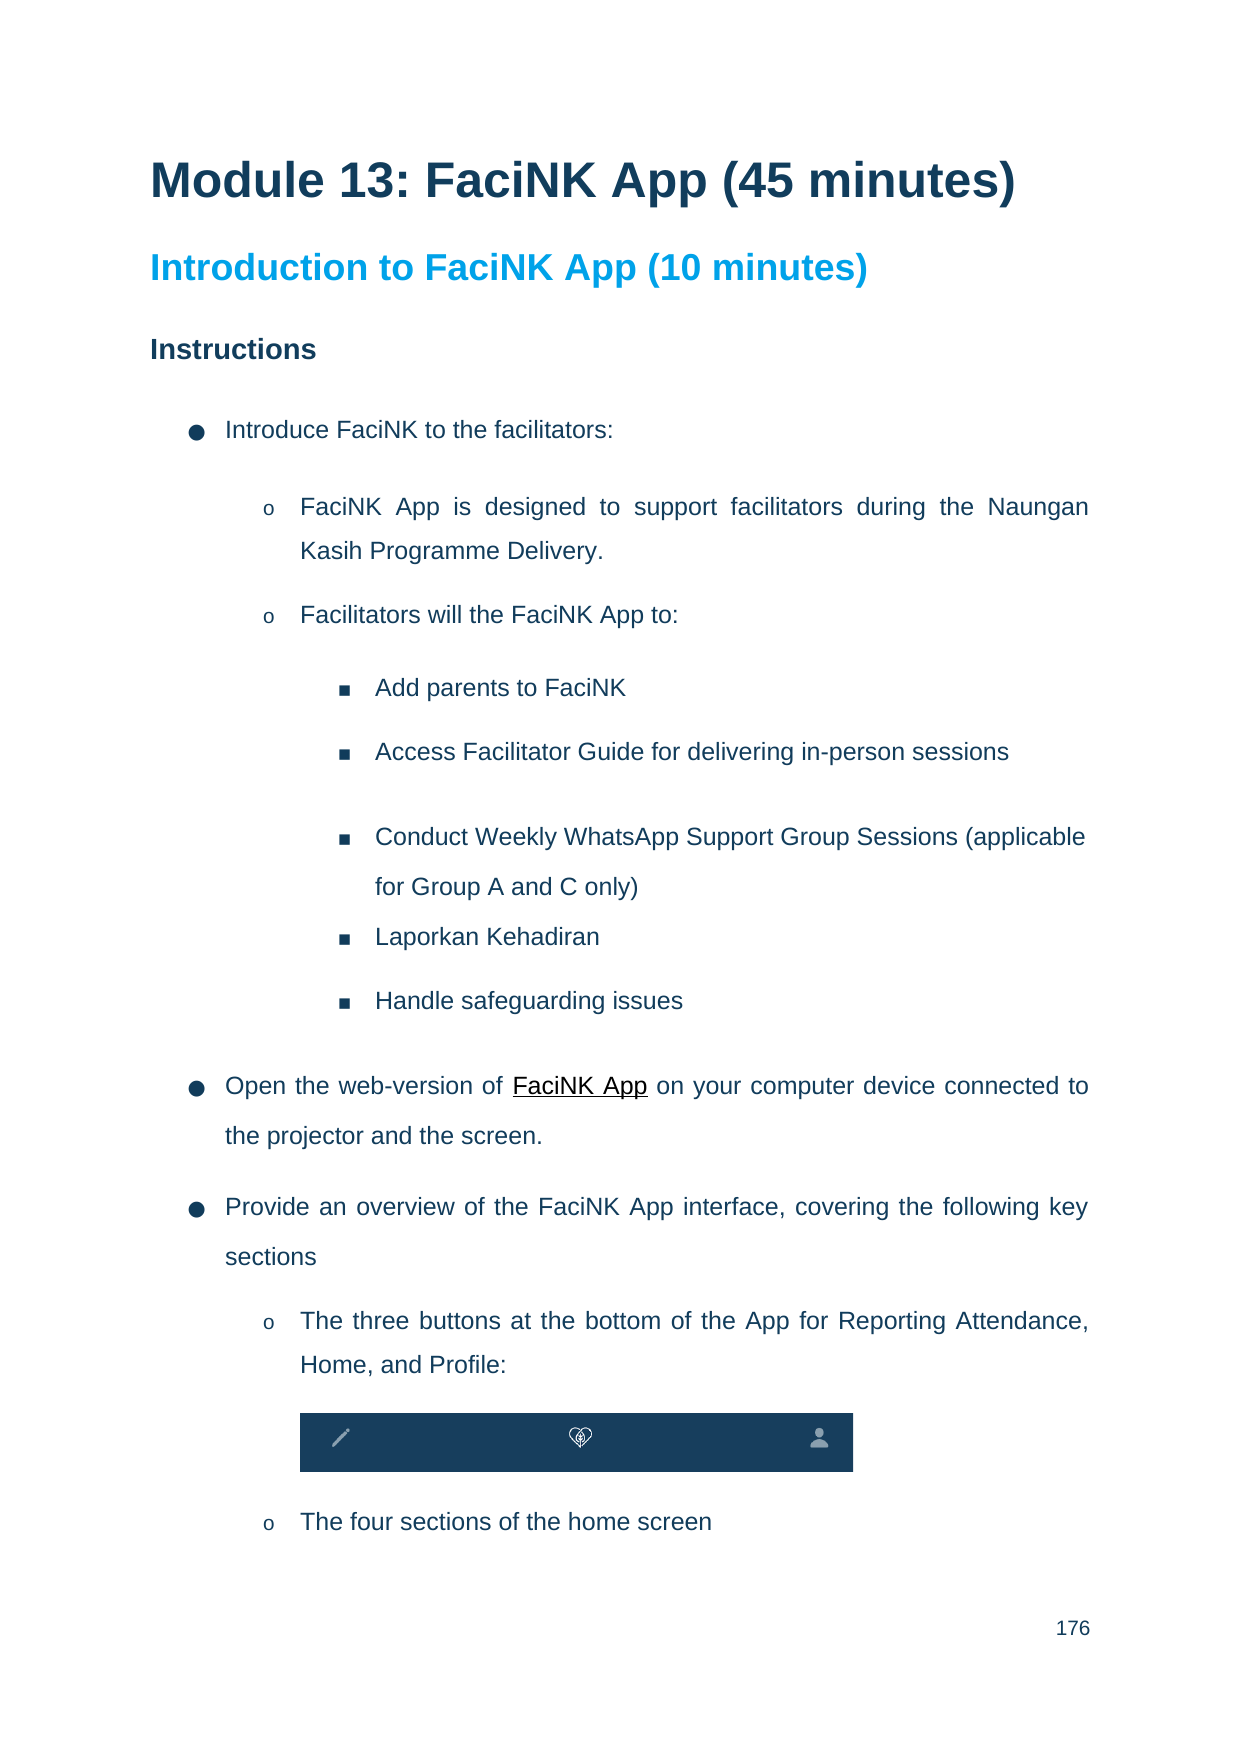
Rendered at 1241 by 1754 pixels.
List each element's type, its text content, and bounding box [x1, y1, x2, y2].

list Conduct Weekly WhatsApp Support Group Sessions (applicable for Group A and C only) [337, 814, 1090, 900]
subtitle Instructions [150, 332, 1090, 366]
subtitle Introduction to FaciNK App (10 minutes) [150, 245, 1090, 288]
list FaciNK App is designed to support facilitators during the Naungan Kasih Programme Delivery. [262, 492, 1090, 565]
list Access Facilitator Guide for delivering in-person sessions [337, 730, 1090, 772]
list The three buttons at the bottom of the App for Reporting Attendance, Home, and Profile: [262, 1306, 1090, 1379]
subtitle Module 13: FaciNK App (45 minutes) [150, 150, 1090, 207]
list The four sections of the home screen [262, 1507, 1090, 1537]
list Facilitators will the FaciNK App to: [262, 600, 1090, 630]
list Laporkan Kehadiran [337, 915, 1090, 957]
picture [300, 1413, 854, 1472]
list Provide an overview of the FaciNK App interface, covering the following key sections [187, 1185, 1090, 1271]
list Add parents to FaciNK [337, 666, 1090, 708]
list Open the web-version of FaciNK App on your computer device connected to the projector and the screen. [187, 1064, 1090, 1149]
list Handle safeguarding issues [337, 979, 1090, 1022]
list Introduce FaciNK to the facilitators: [187, 407, 1090, 450]
